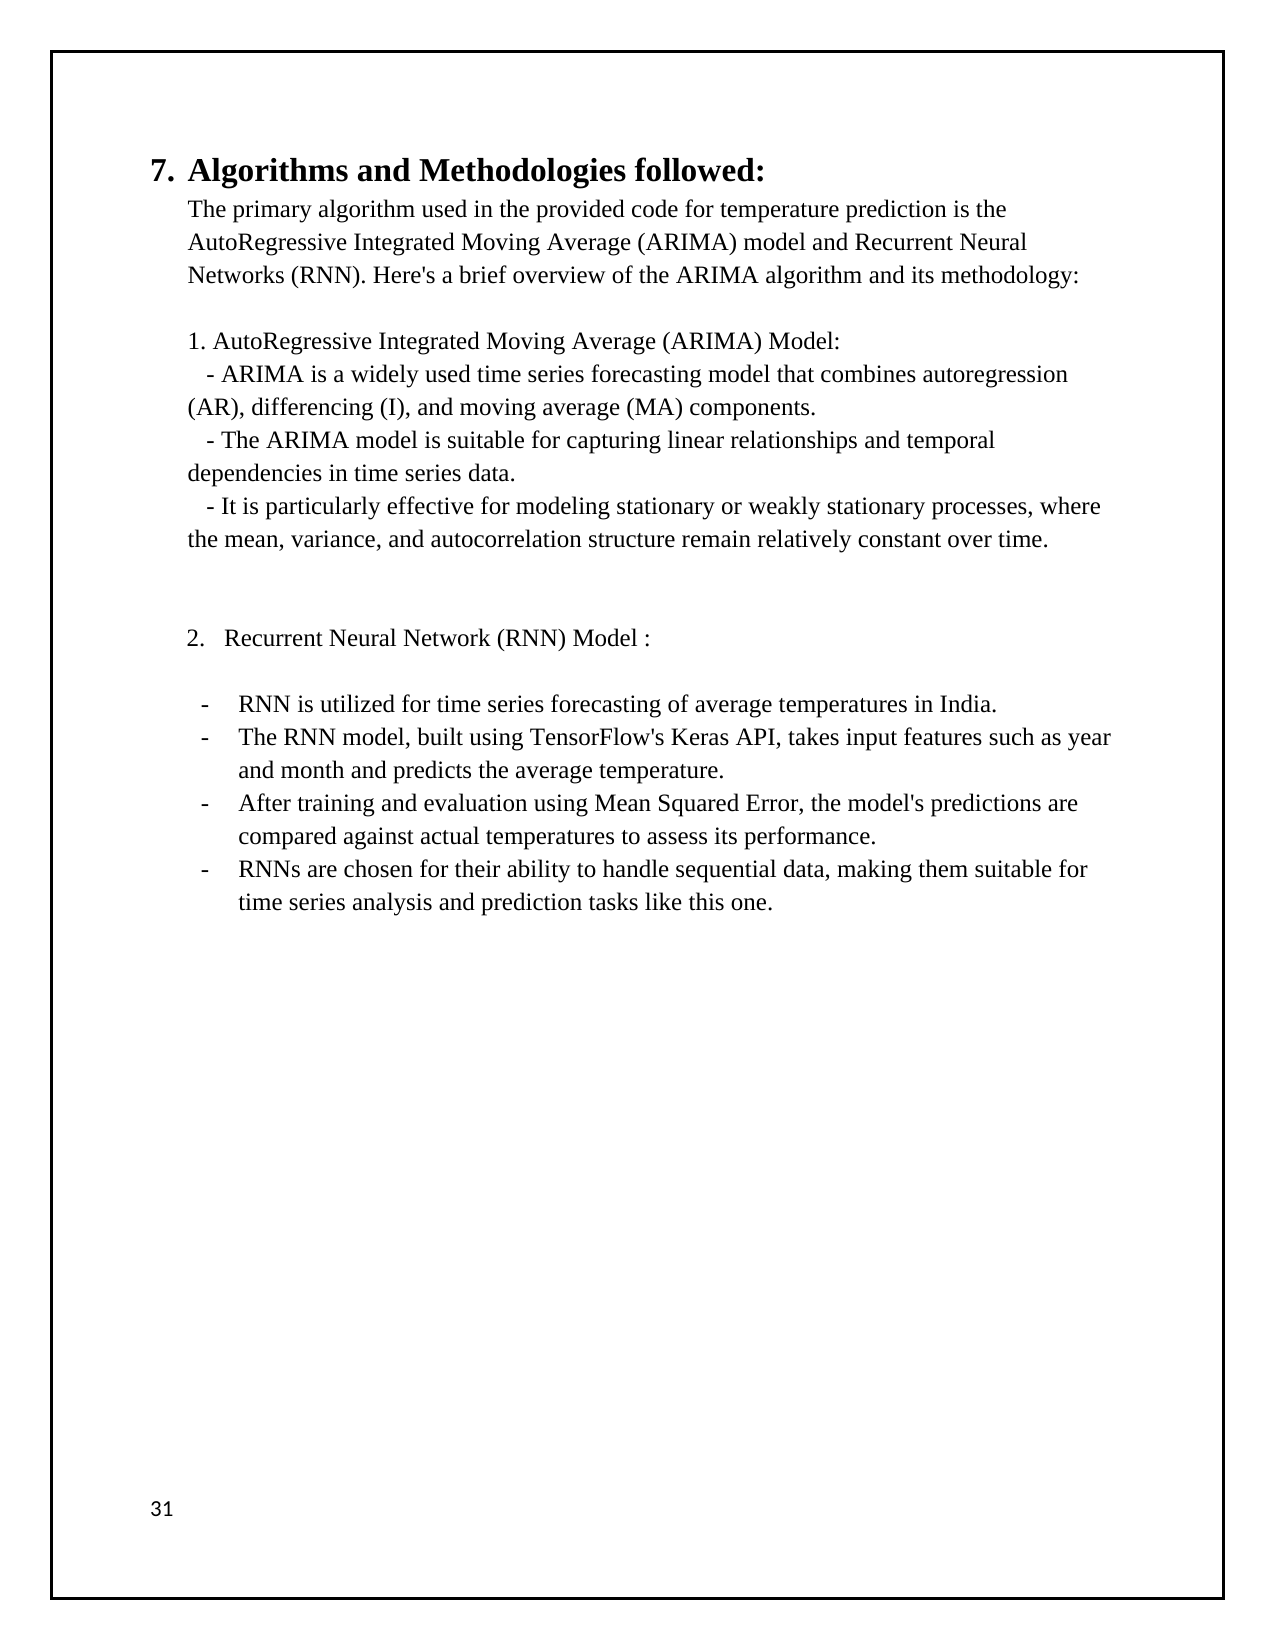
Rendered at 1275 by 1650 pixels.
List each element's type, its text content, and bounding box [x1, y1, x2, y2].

list - It is particularly effective for modeling stationary or weakly stationary processes, where the mean, variance, and autocorrelation structure remain relatively constant over time. [187, 491, 1125, 553]
list - ARIMA is a widely used time series forecasting model that combines autoregression (AR), differencing (I), and moving average (MA) components. [187, 359, 1125, 421]
list Algorithms and Methodologies followed: [150, 150, 1125, 188]
list - The ARIMA model is suitable for capturing linear relationships and temporal dependencies in time series data. [187, 425, 1125, 487]
list The primary algorithm used in the provided code for temperature prediction is the AutoRegressive Integrated Moving Average (ARIMA) model and Recurrent Neural Networks (RNN). Here's a brief overview of the ARIMA algorithm and its methodology: [187, 194, 1125, 289]
list RNN is utilized for time series forecasting of average temperatures in India. [201, 689, 1125, 718]
list 1. AutoRegressive Integrated Moving Average (ARIMA) Model: [187, 326, 1125, 355]
list RNNs are chosen for their ability to handle sequential data, making them suitable for time series analysis and prediction tasks like this one. [201, 854, 1125, 916]
list The RNN model, built using TensorFlow's Keras API, takes input features such as year and month and predicts the average temperature. [201, 722, 1125, 784]
list After training and evaluation using Mean Squared Error, the model's predictions are compared against actual temperatures to assess its performance. [201, 788, 1125, 850]
list Recurrent Neural Network (RNN) Model : [186, 623, 1125, 652]
